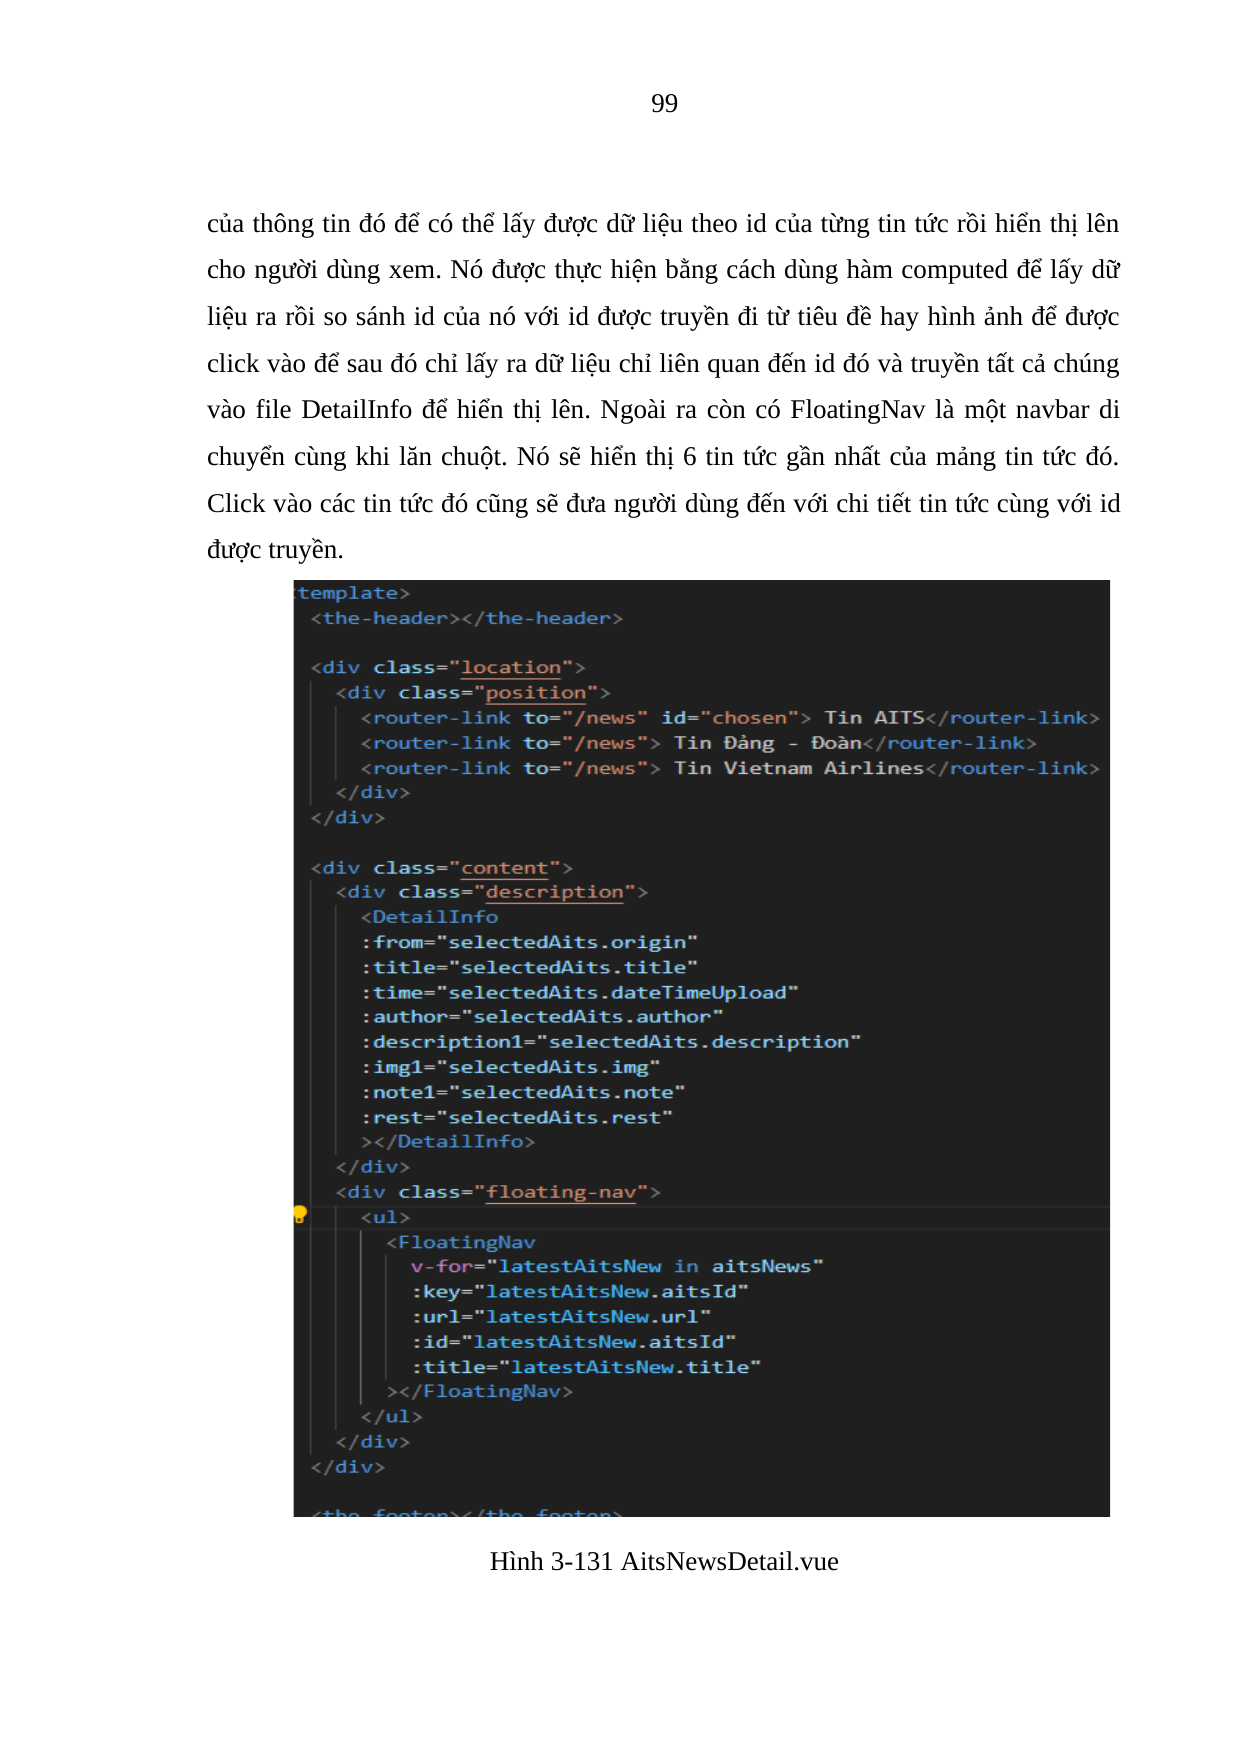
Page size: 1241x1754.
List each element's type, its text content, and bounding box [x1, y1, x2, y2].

picture [293, 580, 1111, 1517]
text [207, 207, 1122, 564]
